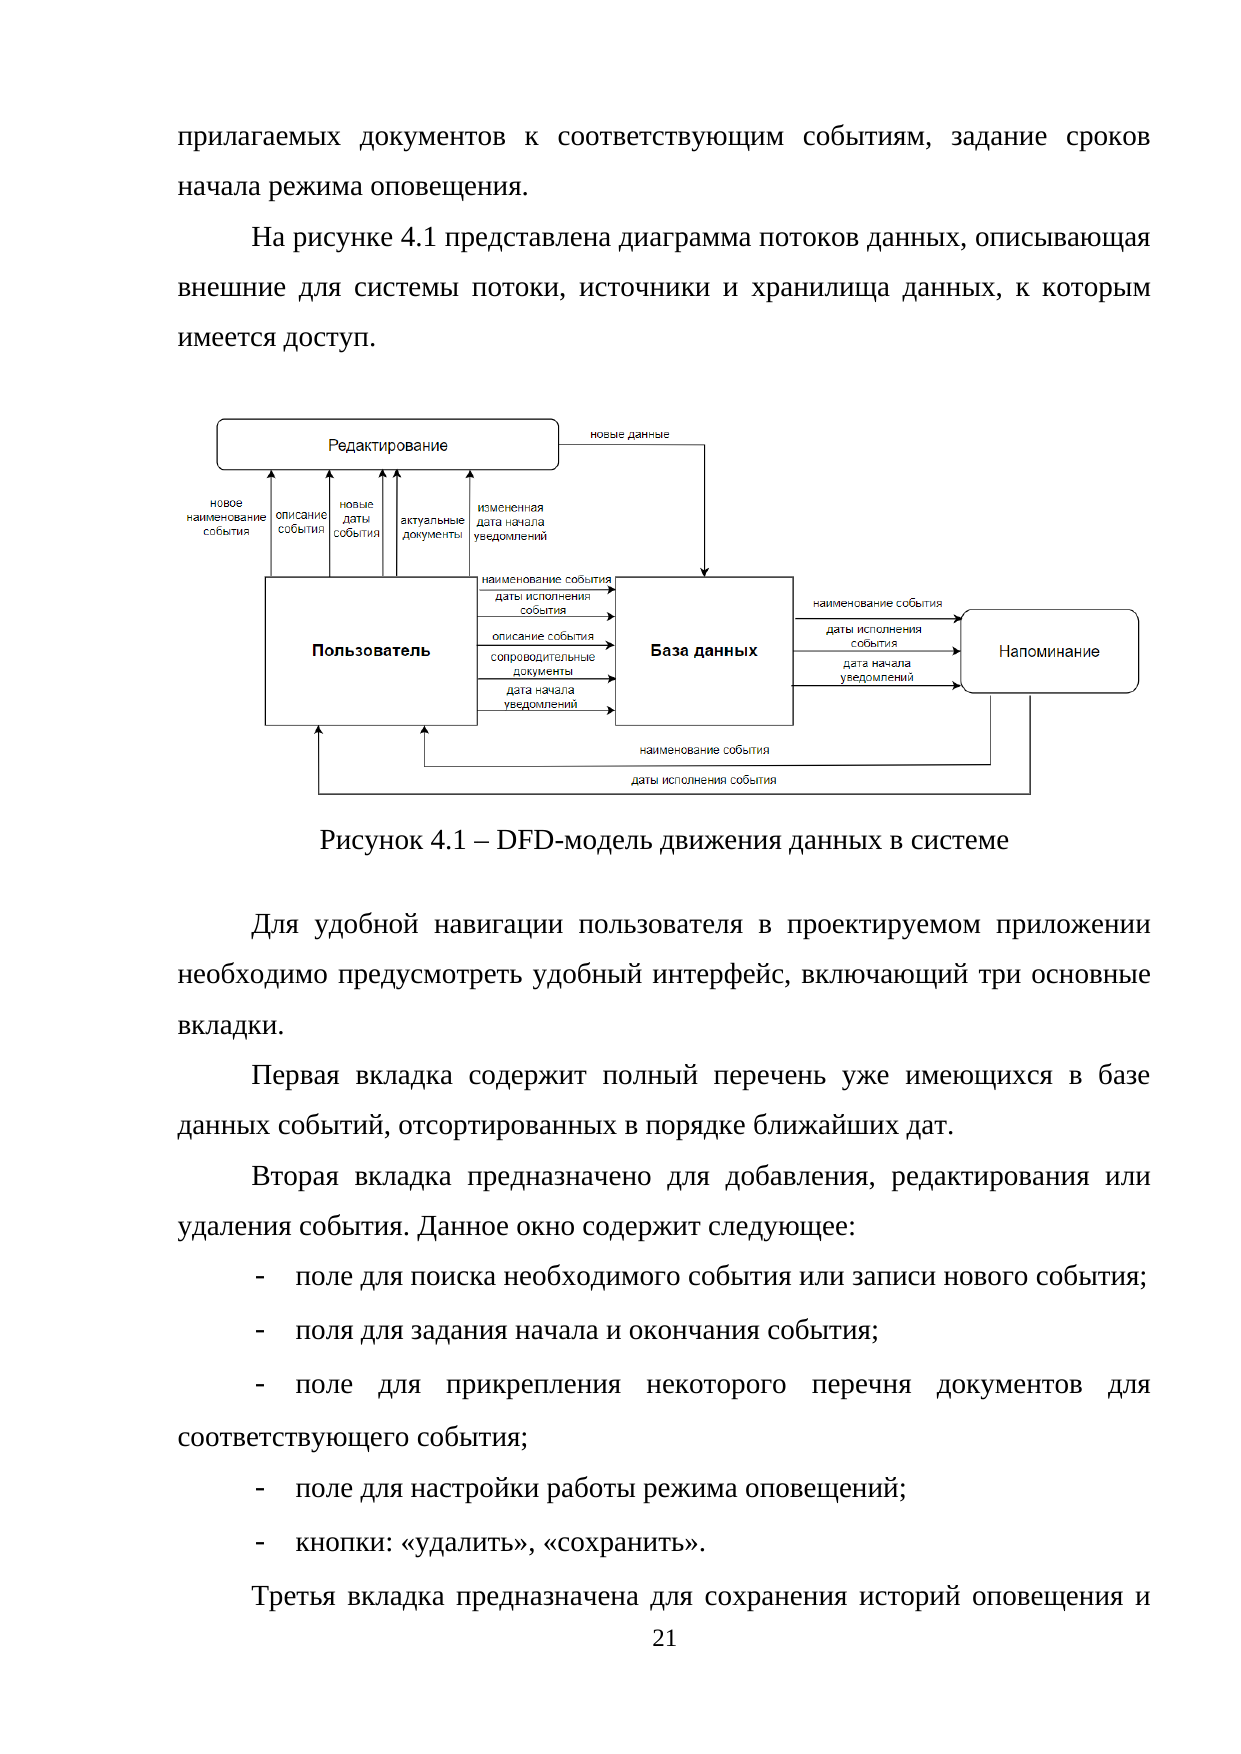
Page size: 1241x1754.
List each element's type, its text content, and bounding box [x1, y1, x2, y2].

text Первая вкладка содержит полный перечень уже имеющихся в базе данных событий, отсортированных в порядке ближайших дат. [177, 1057, 1152, 1141]
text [177, 1578, 1152, 1611]
list поле для поиска необходимого события или записи нового события; [177, 1258, 1152, 1294]
text Вторая вкладка предназначено для добавления, редактирования или удаления события. Данное окно содержит следующее: [177, 1158, 1152, 1242]
list кнопки: «удалить», «сохранить». [177, 1524, 1152, 1560]
text Для удобной навигации пользователя в проектируемом приложении необходимо предусмотреть удобный интерфейс, включающий три основные вкладки. [177, 906, 1152, 1040]
list поле для прикрепления некоторого перечня документов для соответствующего события; [177, 1367, 1152, 1453]
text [177, 118, 1152, 202]
list поле для настройки работы режима оповещений; [177, 1470, 1152, 1506]
text На рисунке 4.1 представлена диаграмма потоков данных, описывающая внешние для системы потоки, источники и хранилища данных, к которым имеется доступ. [177, 219, 1152, 353]
picture [177, 403, 1152, 808]
text Рисунок 4.1 – DFD-модель движения данных в системе [177, 822, 1152, 856]
list поля для задания начала и окончания события; [177, 1312, 1152, 1348]
